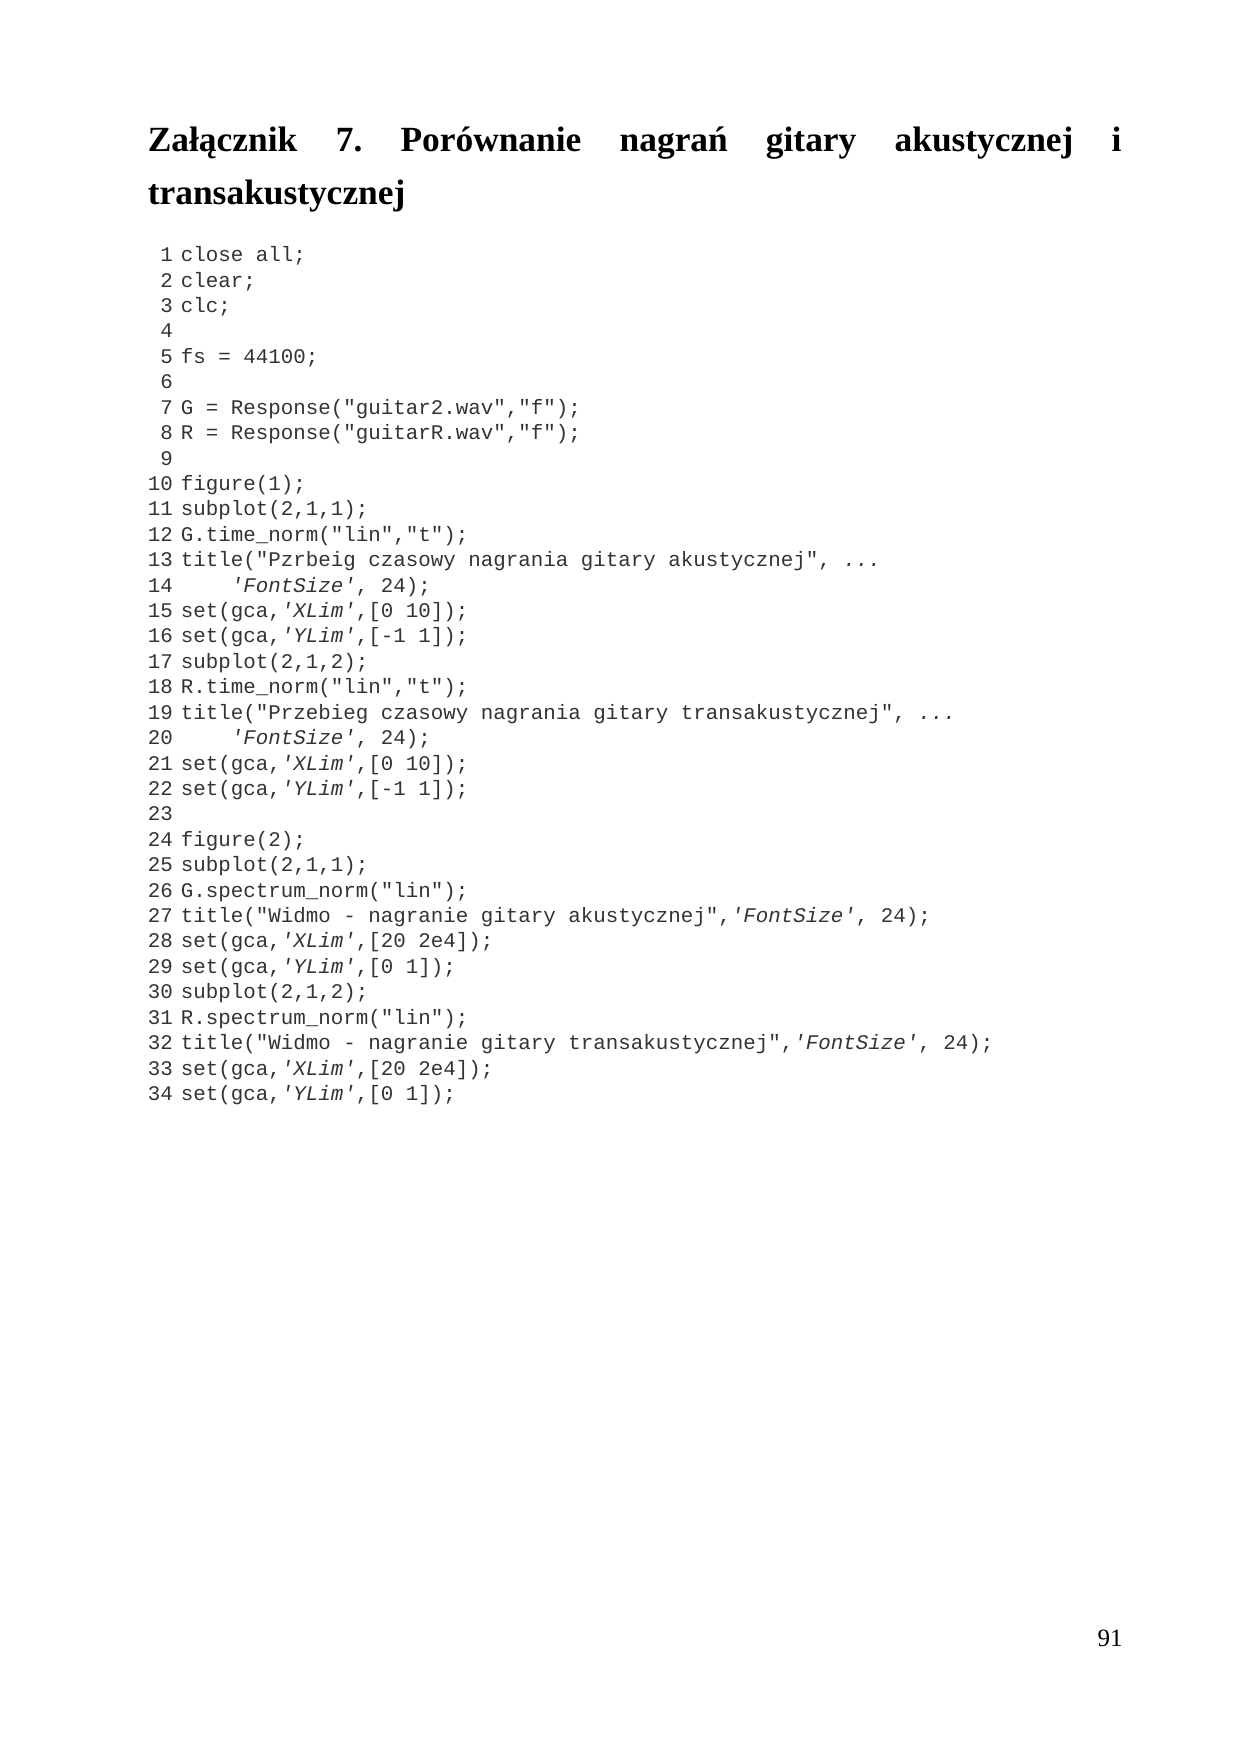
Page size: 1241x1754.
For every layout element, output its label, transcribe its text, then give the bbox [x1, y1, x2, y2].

table_header close all; clear; clc; fs = 44100; G = Response("guitar2.wav","f"); R = Response("guitarR.wav","f"); figure(1); subplot(2,1,1); G.time_norm("lin","t"); title("Pzrbeig czasowy nagrania gitary akustycznej", ... 'FontSize', 24); set(gca,'XLim',[0 10]); set(gca,'YLim',[-1 1]); subplot(2,1,2); R.time_norm("lin","t"); title("Przebieg czasowy nagrania gitary transakustycznej", ... 'FontSize', 24); set(gca,'XLim',[0 10]); set(gca,'YLim',[-1 1]); figure(2); subplot(2,1,1); G.spectrum_norm("lin"); title("Widmo - nagranie gitary akustycznej",'FontSize', 24); set(gca,'XLim',[20 2e4]); set(gca,'YLim',[0 1]); subplot(2,1,2); R.spectrum_norm("lin"); title("Widmo - nagranie gitary transakustycznej",'FontSize', 24); set(gca,'XLim',[20 2e4]); set(gca,'YLim',[0 1]); [179, 241, 999, 1108]
table_header 1 2 3 4 5 6 7 8 9 10 11 12 13 14 15 16 17 18 19 20 21 22 23 24 25 26 27 28 29 30 31 32 33 34 [146, 241, 179, 1108]
